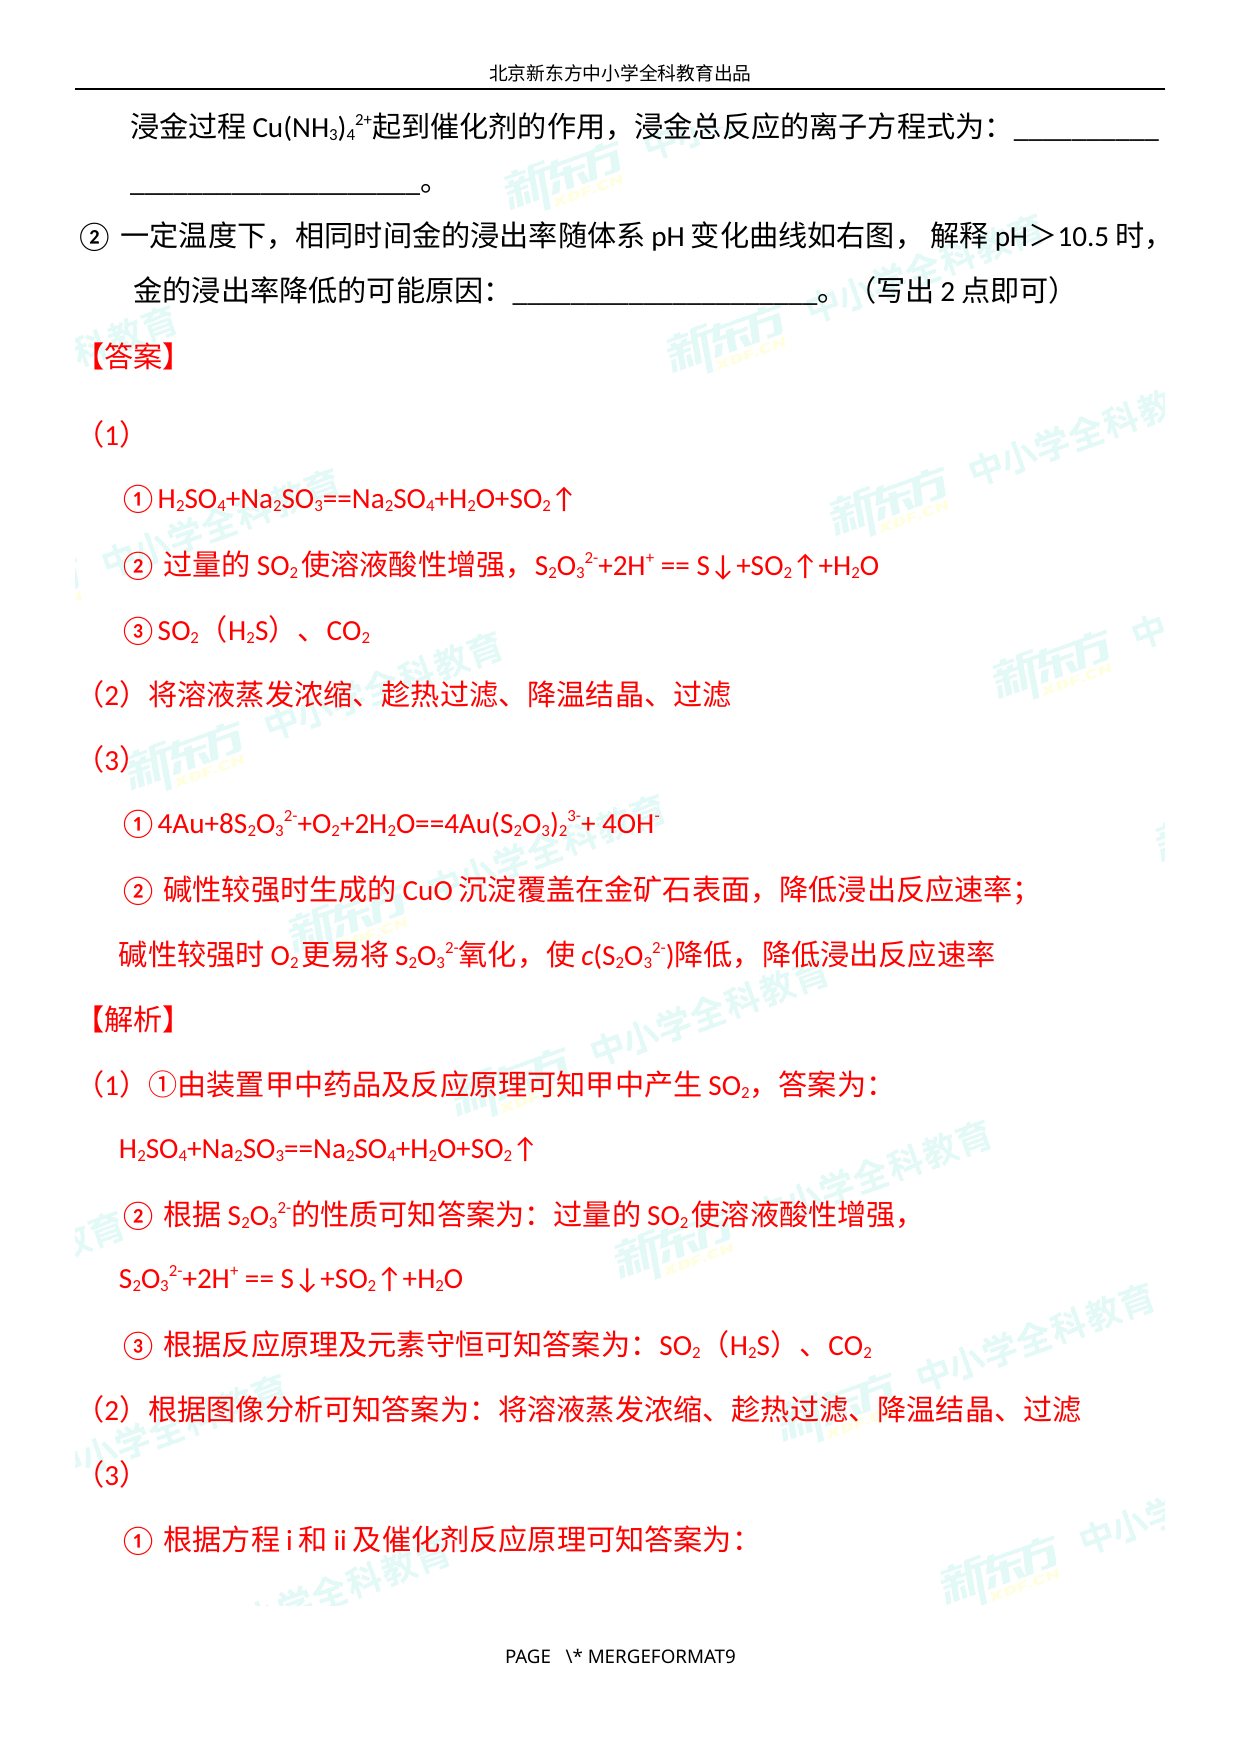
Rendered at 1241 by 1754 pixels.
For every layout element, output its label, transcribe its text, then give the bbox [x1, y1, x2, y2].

text ③SO2（H2S）、CO2 [75, 595, 1165, 660]
text 【解析】 [75, 985, 1165, 1050]
text ②根据S2O32-的性质可知答案为：过量的SO2使溶液酸性增强， [75, 1180, 1165, 1245]
text （3） [75, 1440, 1165, 1505]
text （2）根据图像分析可知答案为：将溶液蒸发浓缩、趁热过滤、降温结晶、过滤 [75, 1375, 1165, 1440]
text （1）①由装置甲中药品及反应原理可知甲中产生SO2，答案为： [75, 1050, 1165, 1115]
text ②碱性较强时生成的CuO沉淀覆盖在金矿石表面，降低浸出反应速率； [75, 855, 1165, 920]
text ③根据反应原理及元素守恒可知答案为：SO2（H2S）、CO2 [75, 1310, 1165, 1375]
text （2）将溶液蒸发浓缩、趁热过滤、降温结晶、过滤 [75, 660, 1165, 725]
text ①H2SO4+Na2SO3==Na2SO4+H2O+SO2↑ [75, 465, 1165, 530]
text 碱性较强时O2更易将S2O32-氧化，使c(S2O32-)降低，降低浸出反应速率 [75, 920, 1165, 985]
text ② 一定温度下，相同时间金的浸出率随体系pH变化曲线如右图， 解释pH＞10.5时，金的浸出率降低的可能原因：_____________________。（写出2点即可） [75, 213, 1165, 310]
text 浸金过程Cu(NH3)42+起到催化剂的作用，浸金总反应的离子方程式为：______________________________。 [130, 103, 1165, 200]
text （1） [75, 400, 1165, 465]
text S2O32-+2H+ == S↓+SO2↑+H2O [75, 1245, 1165, 1310]
text ②过量的SO2使溶液酸性增强，S2O32-+2H+ == S↓+SO2↑+H2O [75, 530, 1165, 595]
text ①根据方程i和ii及催化剂反应原理可知答案为： [75, 1505, 1165, 1570]
text ①4Au+8S2O32-+O2+2H2O==4Au(S2O3)23-+ 4OH- [75, 790, 1165, 855]
text H2SO4+Na2SO3==Na2SO4+H2O+SO2↑ [75, 1115, 1165, 1180]
text （3） [75, 725, 1165, 790]
text 【答案】 [75, 323, 1165, 388]
